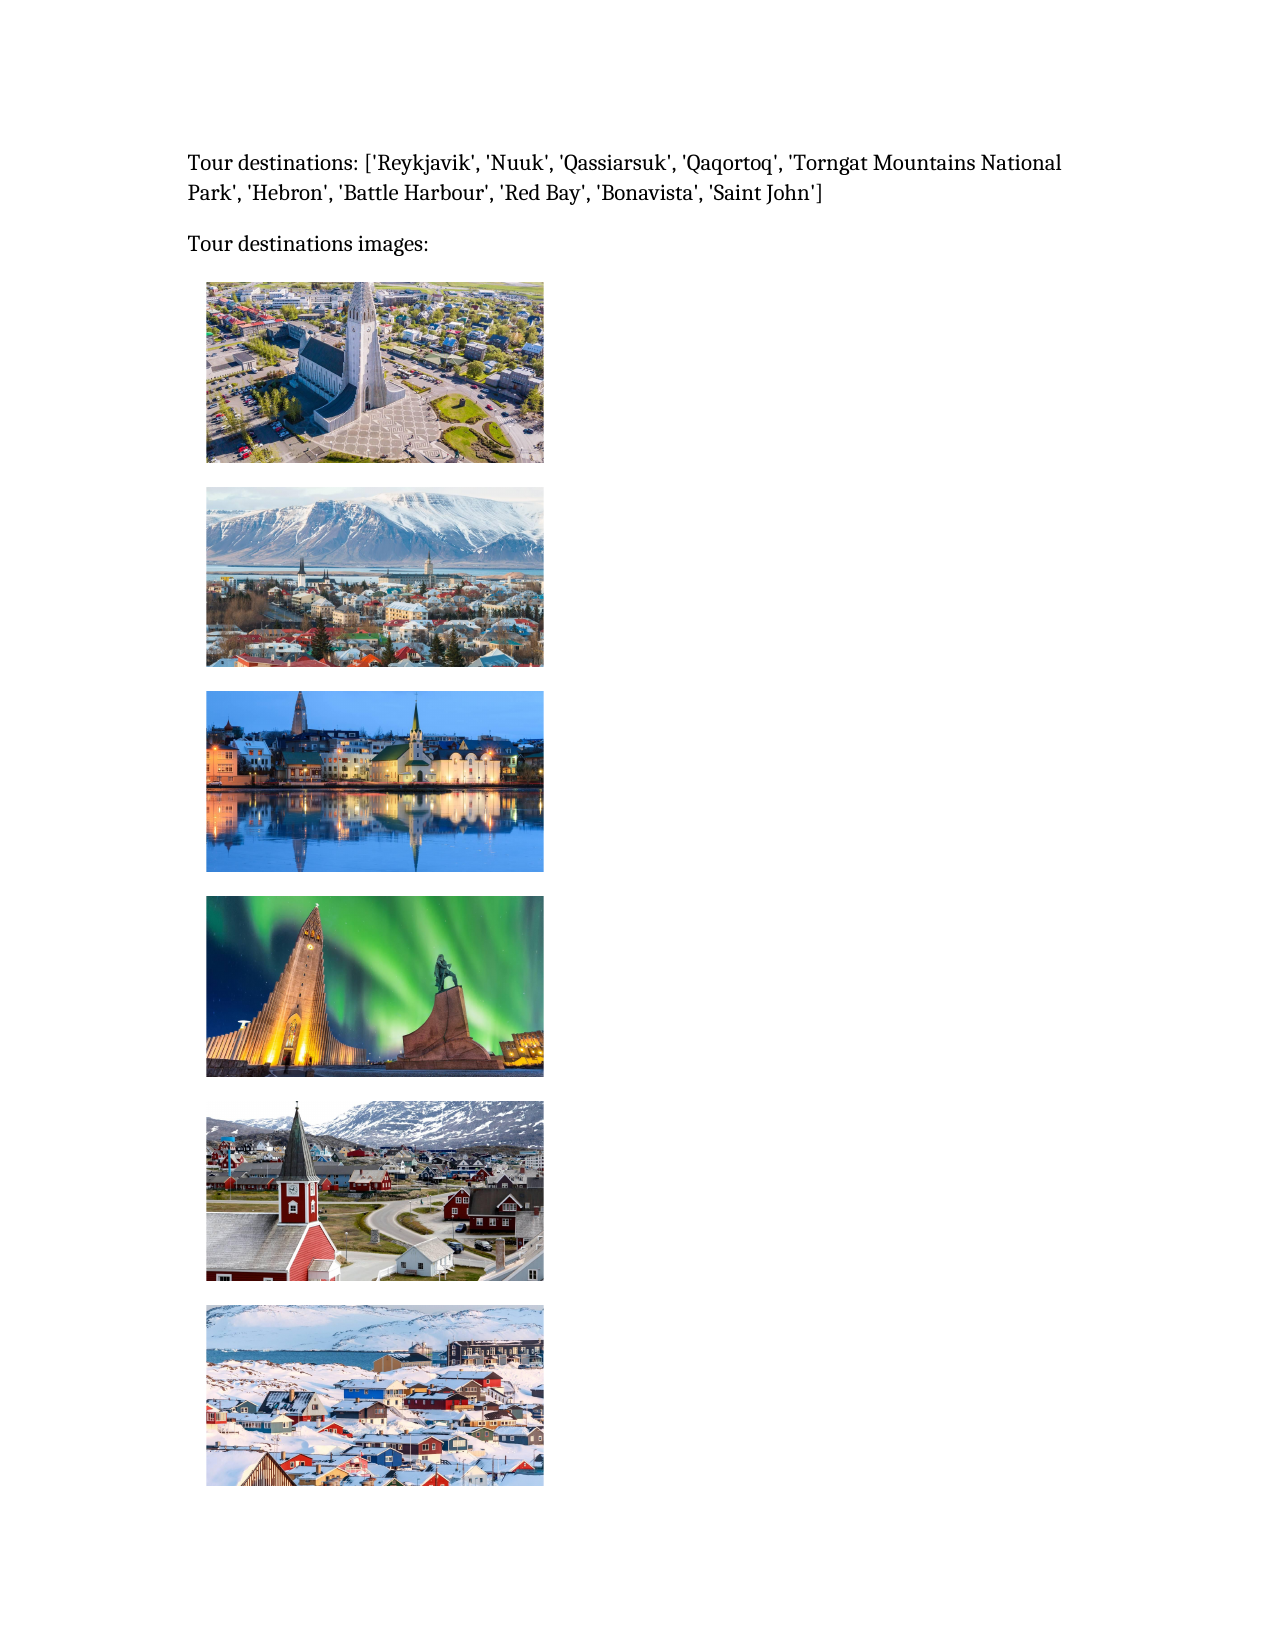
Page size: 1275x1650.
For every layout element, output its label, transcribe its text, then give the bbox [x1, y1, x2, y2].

picture [206, 896, 544, 1077]
picture [206, 1101, 544, 1281]
text Tour destinations images: [187, 231, 1087, 258]
picture [206, 691, 544, 872]
picture [206, 487, 544, 667]
picture [206, 1305, 544, 1486]
text Tour destinations: ['Reykjavik', 'Nuuk', 'Qassiarsuk', 'Qaqortoq', 'Torngat Mountains National Park', 'Hebron', 'Battle Harbour', 'Red Bay', 'Bonavista', 'Saint John'] [187, 150, 1087, 207]
picture [206, 282, 544, 463]
